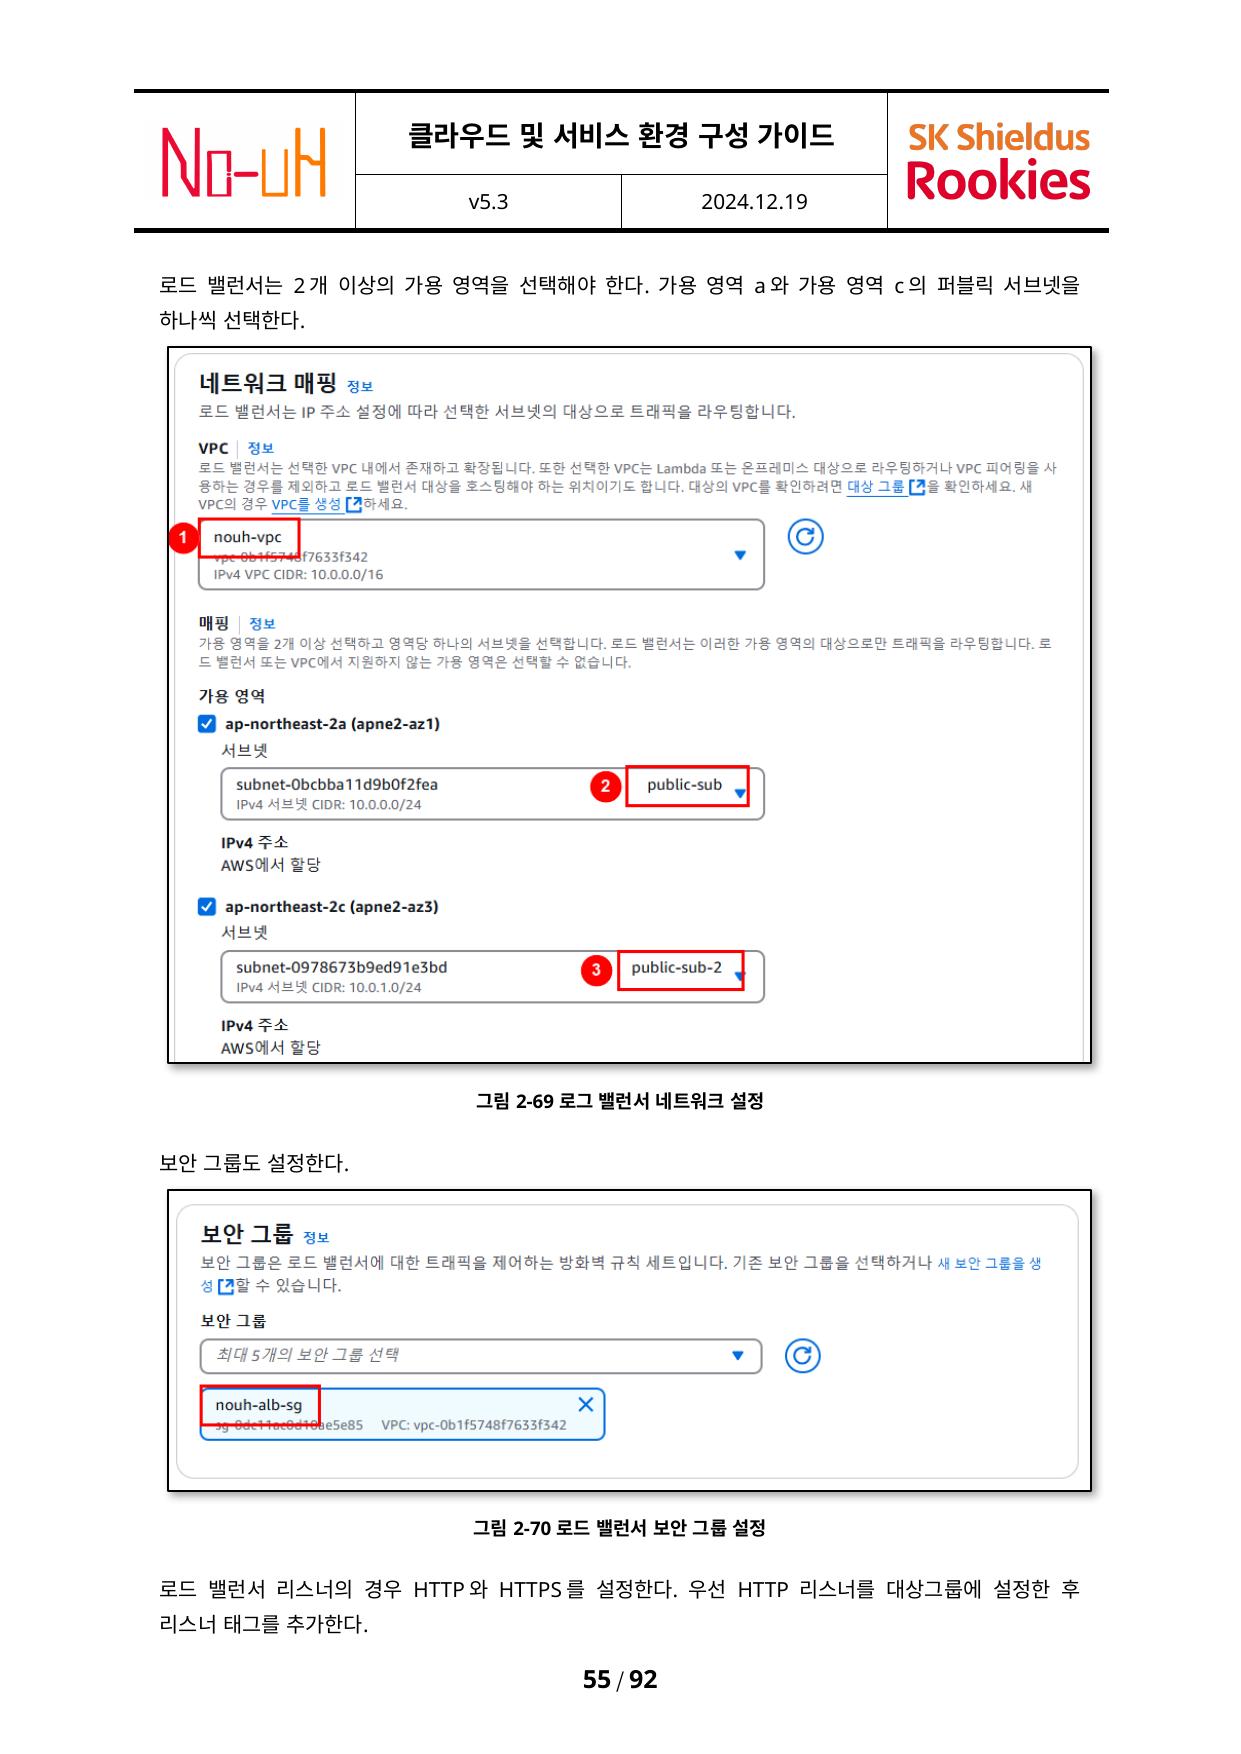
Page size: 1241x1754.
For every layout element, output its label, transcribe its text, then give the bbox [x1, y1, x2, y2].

picture [145, 122, 347, 200]
text 로드 밸런서 리스너의 경우 HTTP와 HTTPS를 설정한다. 우선 HTTP 리스너를 대상그룹에 설정한 후 리스너 태그를 추가한다. [159, 1574, 1081, 1639]
picture [906, 118, 1090, 204]
picture [169, 1191, 1090, 1490]
picture [169, 348, 1090, 1062]
text 로드 밸런서는 2개 이상의 가용 영역을 선택해야 한다. 가용 영역 a와 가용 영역 c의 퍼블릭 서브넷을 하나씩 선택한다. [159, 269, 1081, 334]
text 보안 그룹도 설정한다. [159, 1147, 1081, 1177]
